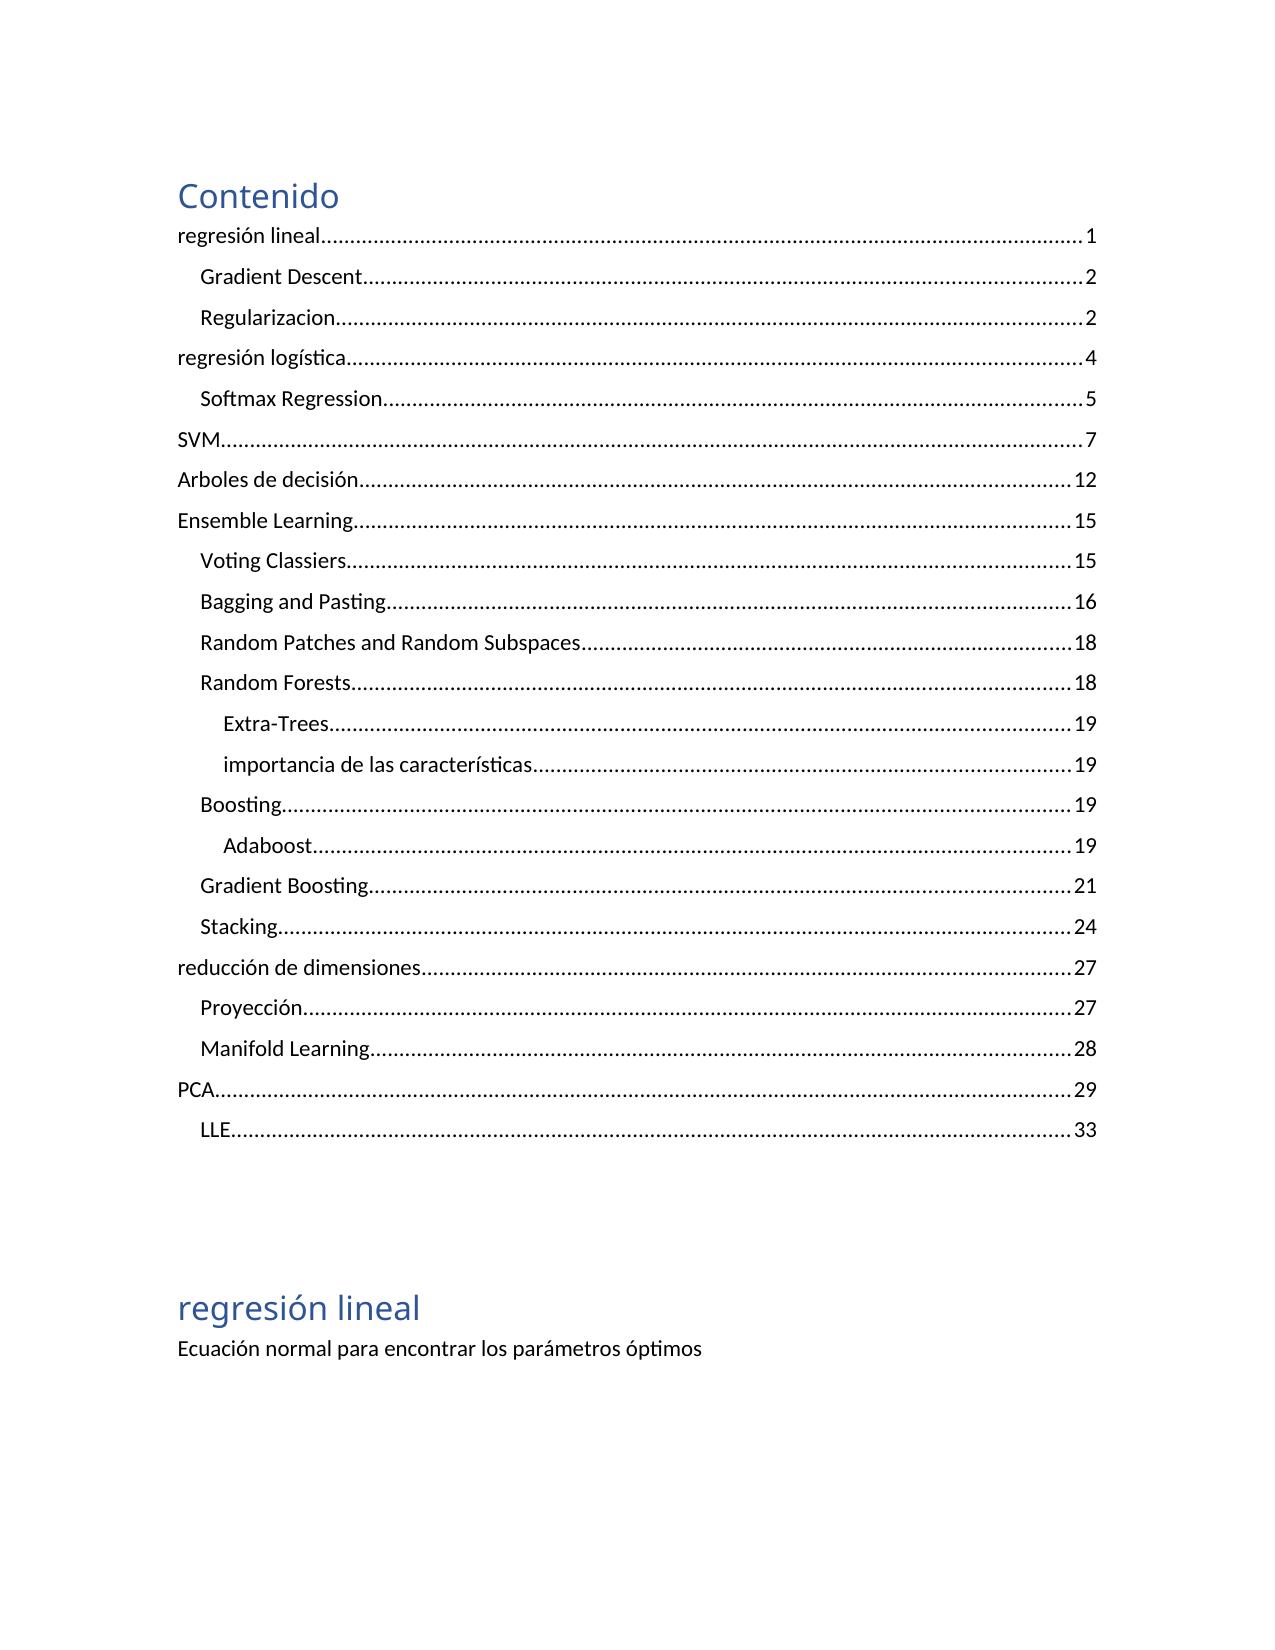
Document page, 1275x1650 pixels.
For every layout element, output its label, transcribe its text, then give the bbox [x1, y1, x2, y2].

subtitle regresión lineal [177, 1285, 1098, 1331]
text Ecuación normal para encontrar los parámetros óptimos [177, 1334, 1098, 1362]
